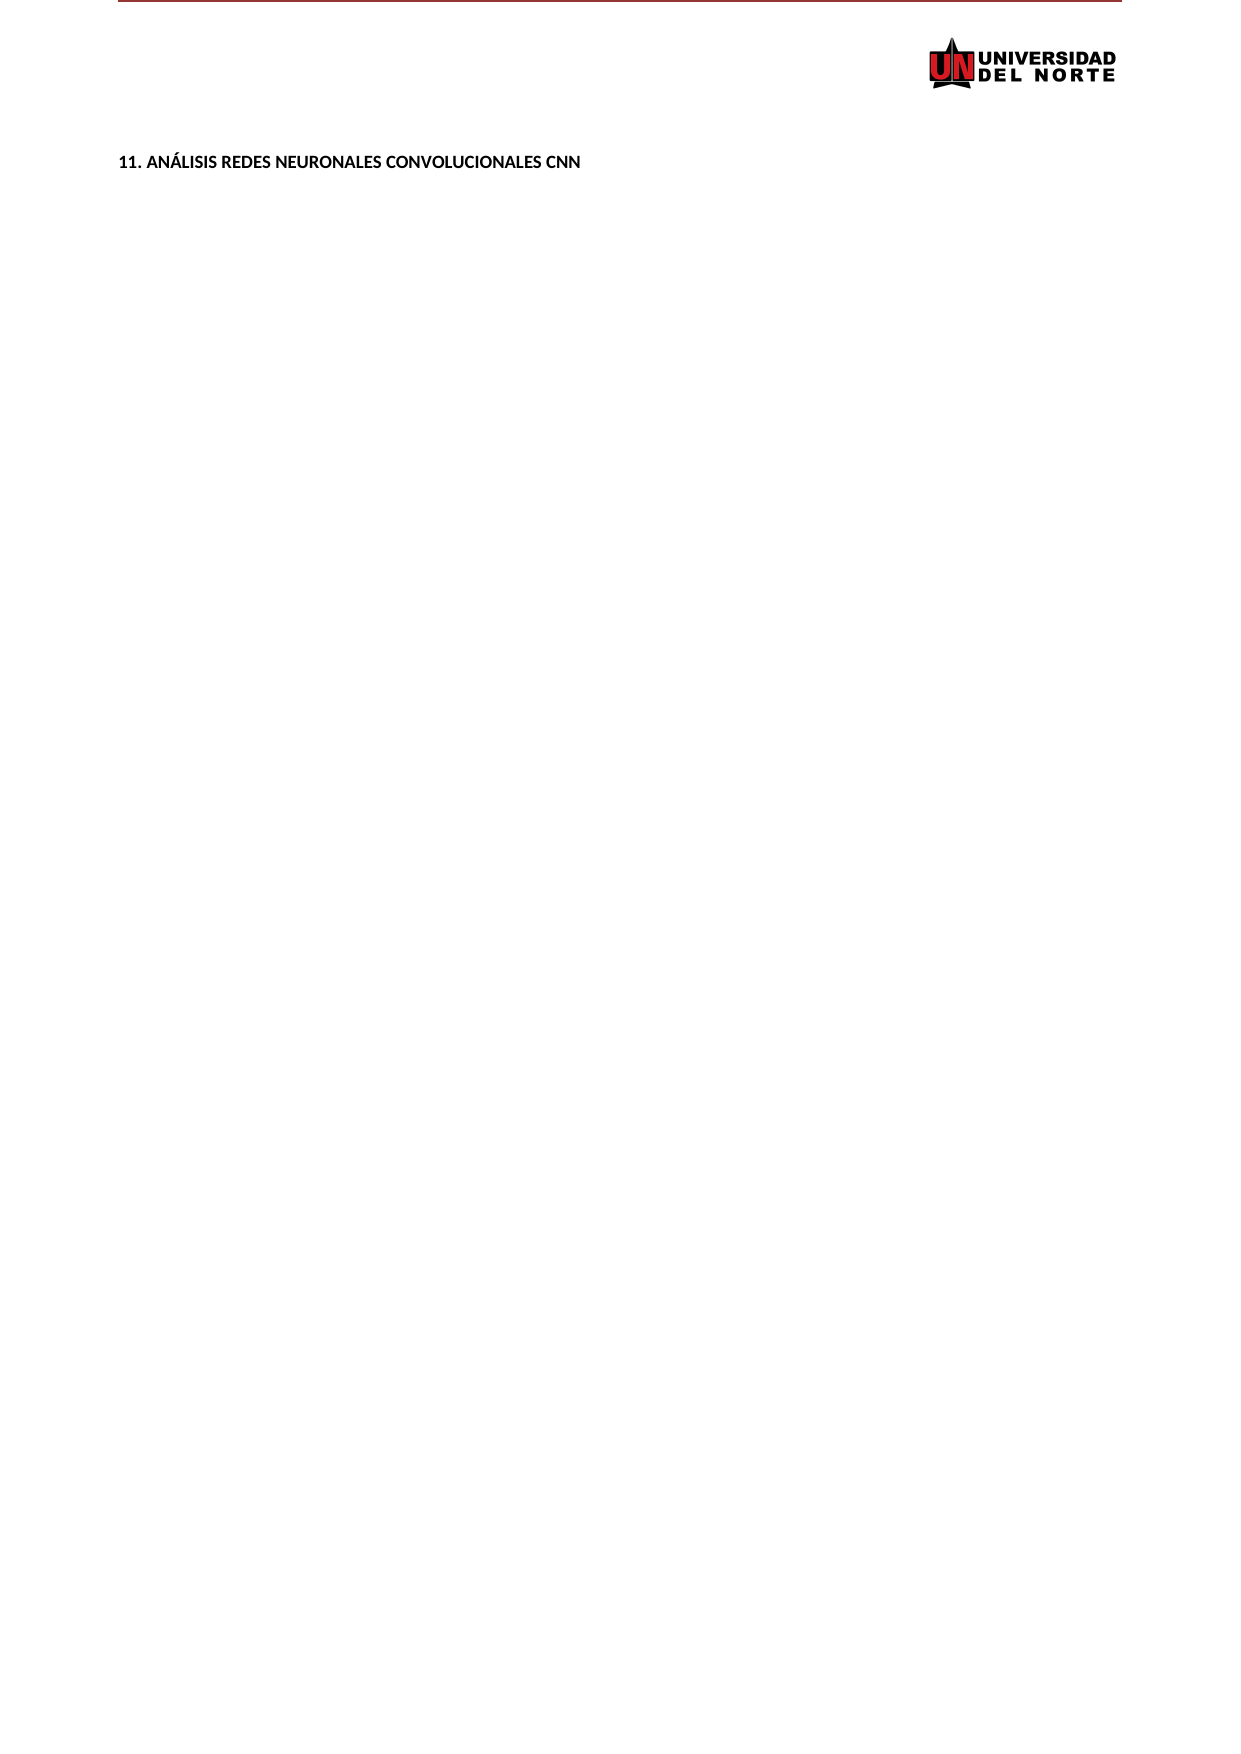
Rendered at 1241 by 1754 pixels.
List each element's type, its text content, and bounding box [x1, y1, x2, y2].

subtitle ANÁLISIS REDES NEURONALES CONVOLUCIONALES CNN [118, 150, 1122, 173]
picture [922, 30, 1123, 96]
